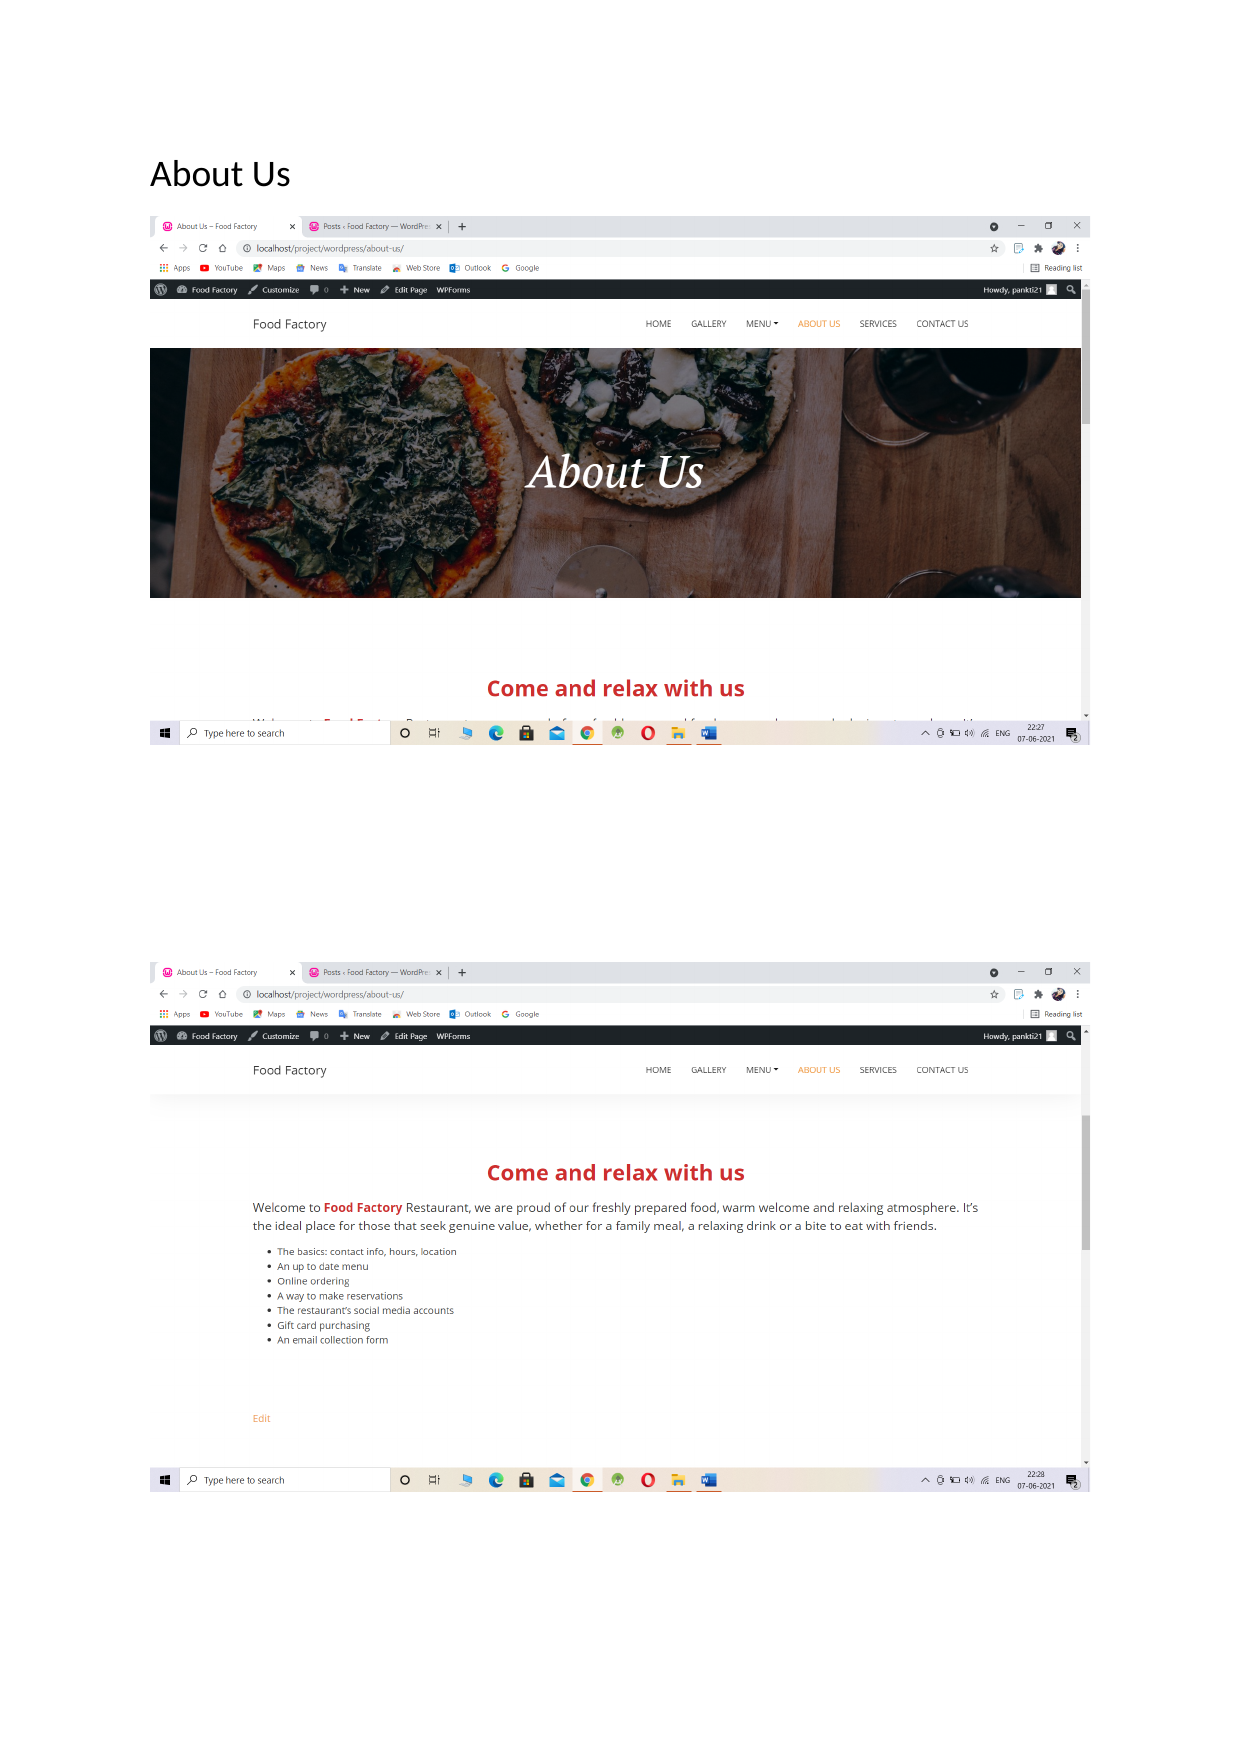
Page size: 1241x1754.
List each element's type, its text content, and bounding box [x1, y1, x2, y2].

picture [150, 216, 1091, 745]
text About Us [150, 150, 1090, 196]
picture [150, 962, 1091, 1492]
